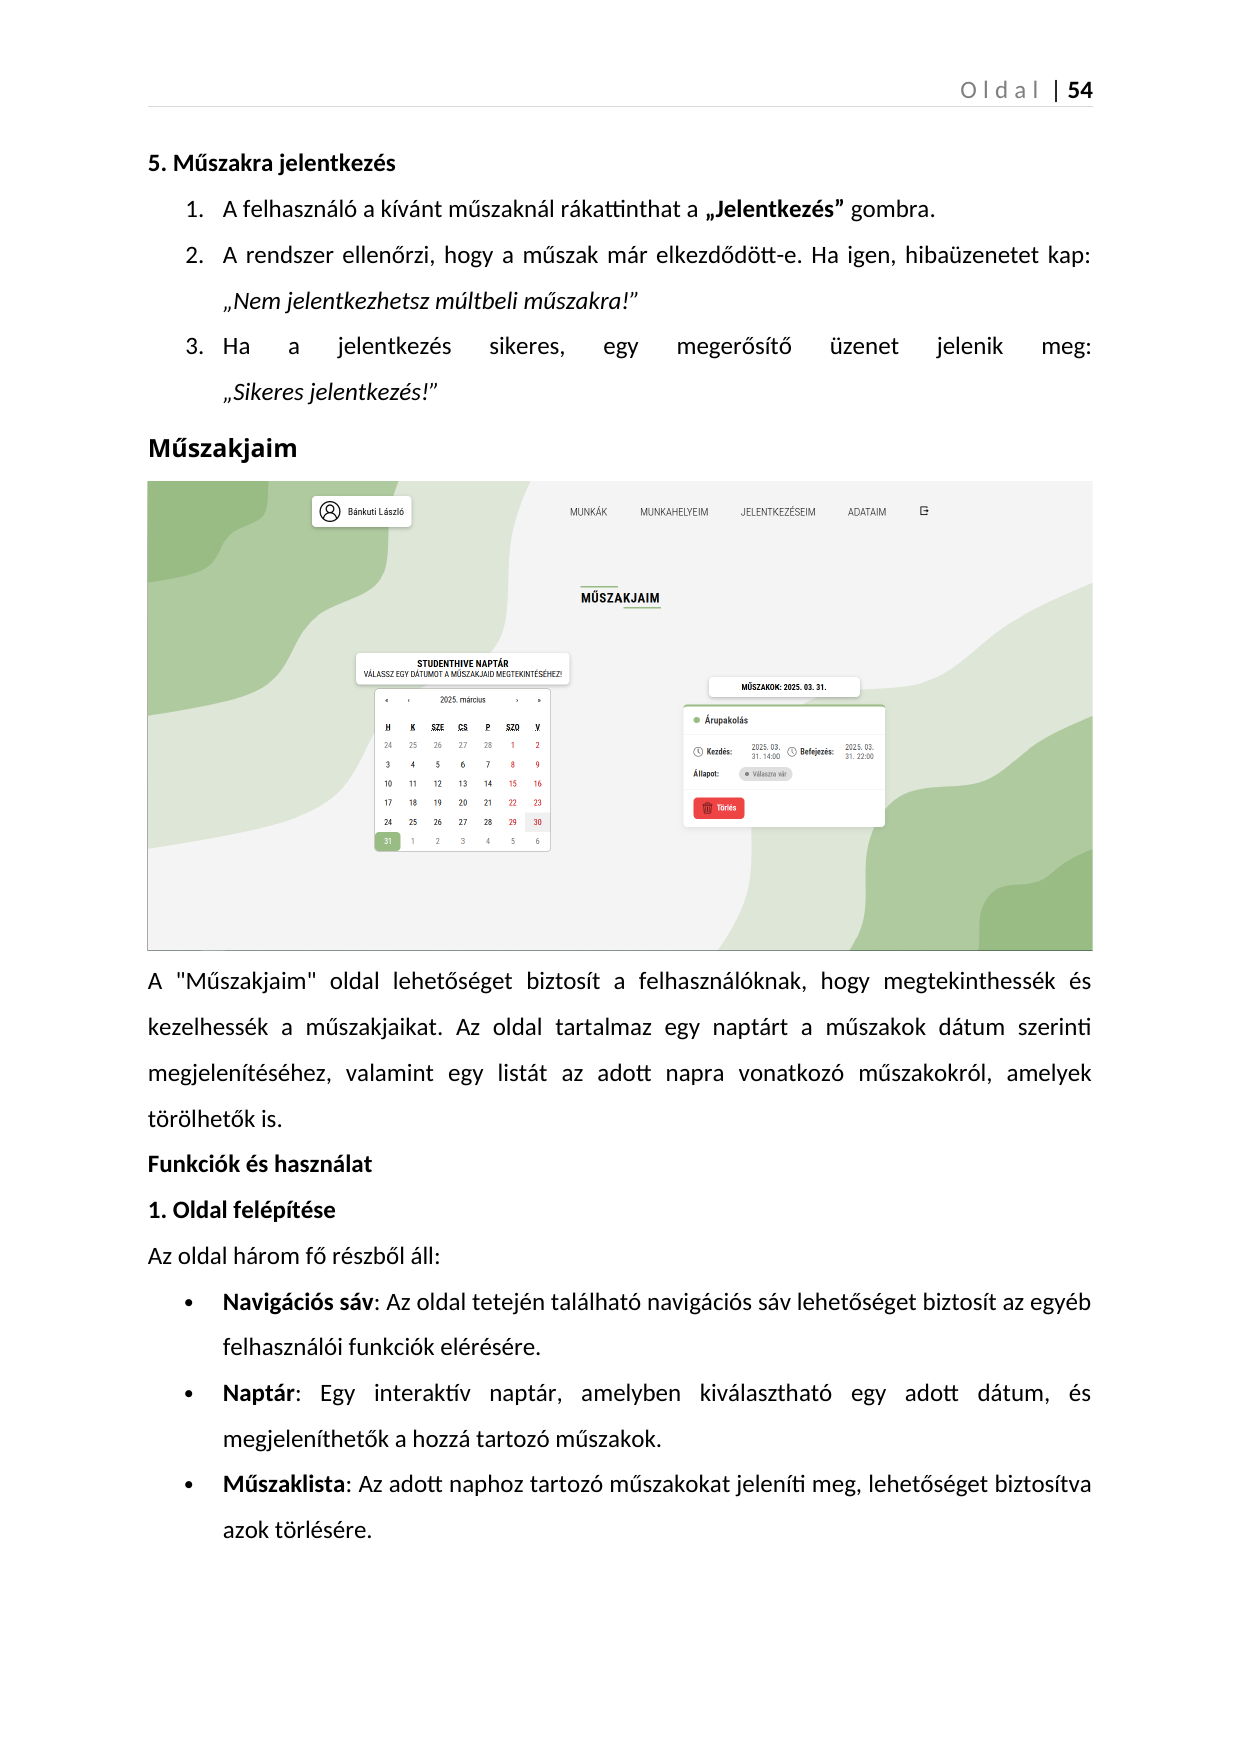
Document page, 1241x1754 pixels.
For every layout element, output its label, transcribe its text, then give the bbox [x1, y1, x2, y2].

list Naptár: Egy interaktív naptár, amelyben kiválasztható egy adott dátum, és megjeleníthetők a hozzá tartozó műszakok. [185, 1377, 1093, 1453]
text Az oldal három fő részből áll: [148, 1240, 1093, 1270]
text Funkciók és használat [148, 1148, 1093, 1179]
text A "Műszakjaim" oldal lehetőséget biztosít a felhasználóknak, hogy megtekinthessék és kezelhessék a műszakjaikat. Az oldal tartalmaz egy naptárt a műszakok dátum szerinti megjelenítéséhez, valamint egy listát az adott napra vonatkozó műszakokról, amelyek törölhetők is. [148, 966, 1093, 1133]
text 5. Műszakra jelentkezés [148, 148, 1093, 178]
list Műszaklista: Az adott naphoz tartozó műszakokat jeleníti meg, lehetőséget biztosítva azok törlésére. [185, 1468, 1093, 1545]
list A rendszer ellenőrzi, hogy a műszak már elkezdődött-e. Ha igen, hibaüzenetet kap: „Nem jelentkezhetsz múltbeli műszakra!” [185, 239, 1093, 315]
list Ha a jelentkezés sikeres, egy megerősítő üzenet jelenik meg: „Sikeres jelentkezés!” [185, 331, 1093, 407]
subtitle Műszakjaim [148, 430, 1093, 464]
picture [147, 481, 1093, 951]
text 1. Oldal felépítése [148, 1194, 1093, 1225]
list Navigációs sáv: Az oldal tetején található navigációs sáv lehetőséget biztosít az egyéb felhasználói funkciók elérésére. [185, 1286, 1093, 1362]
list A felhasználó a kívánt műszaknál rákattinthat a „Jelentkezés” gombra. [185, 193, 1093, 224]
